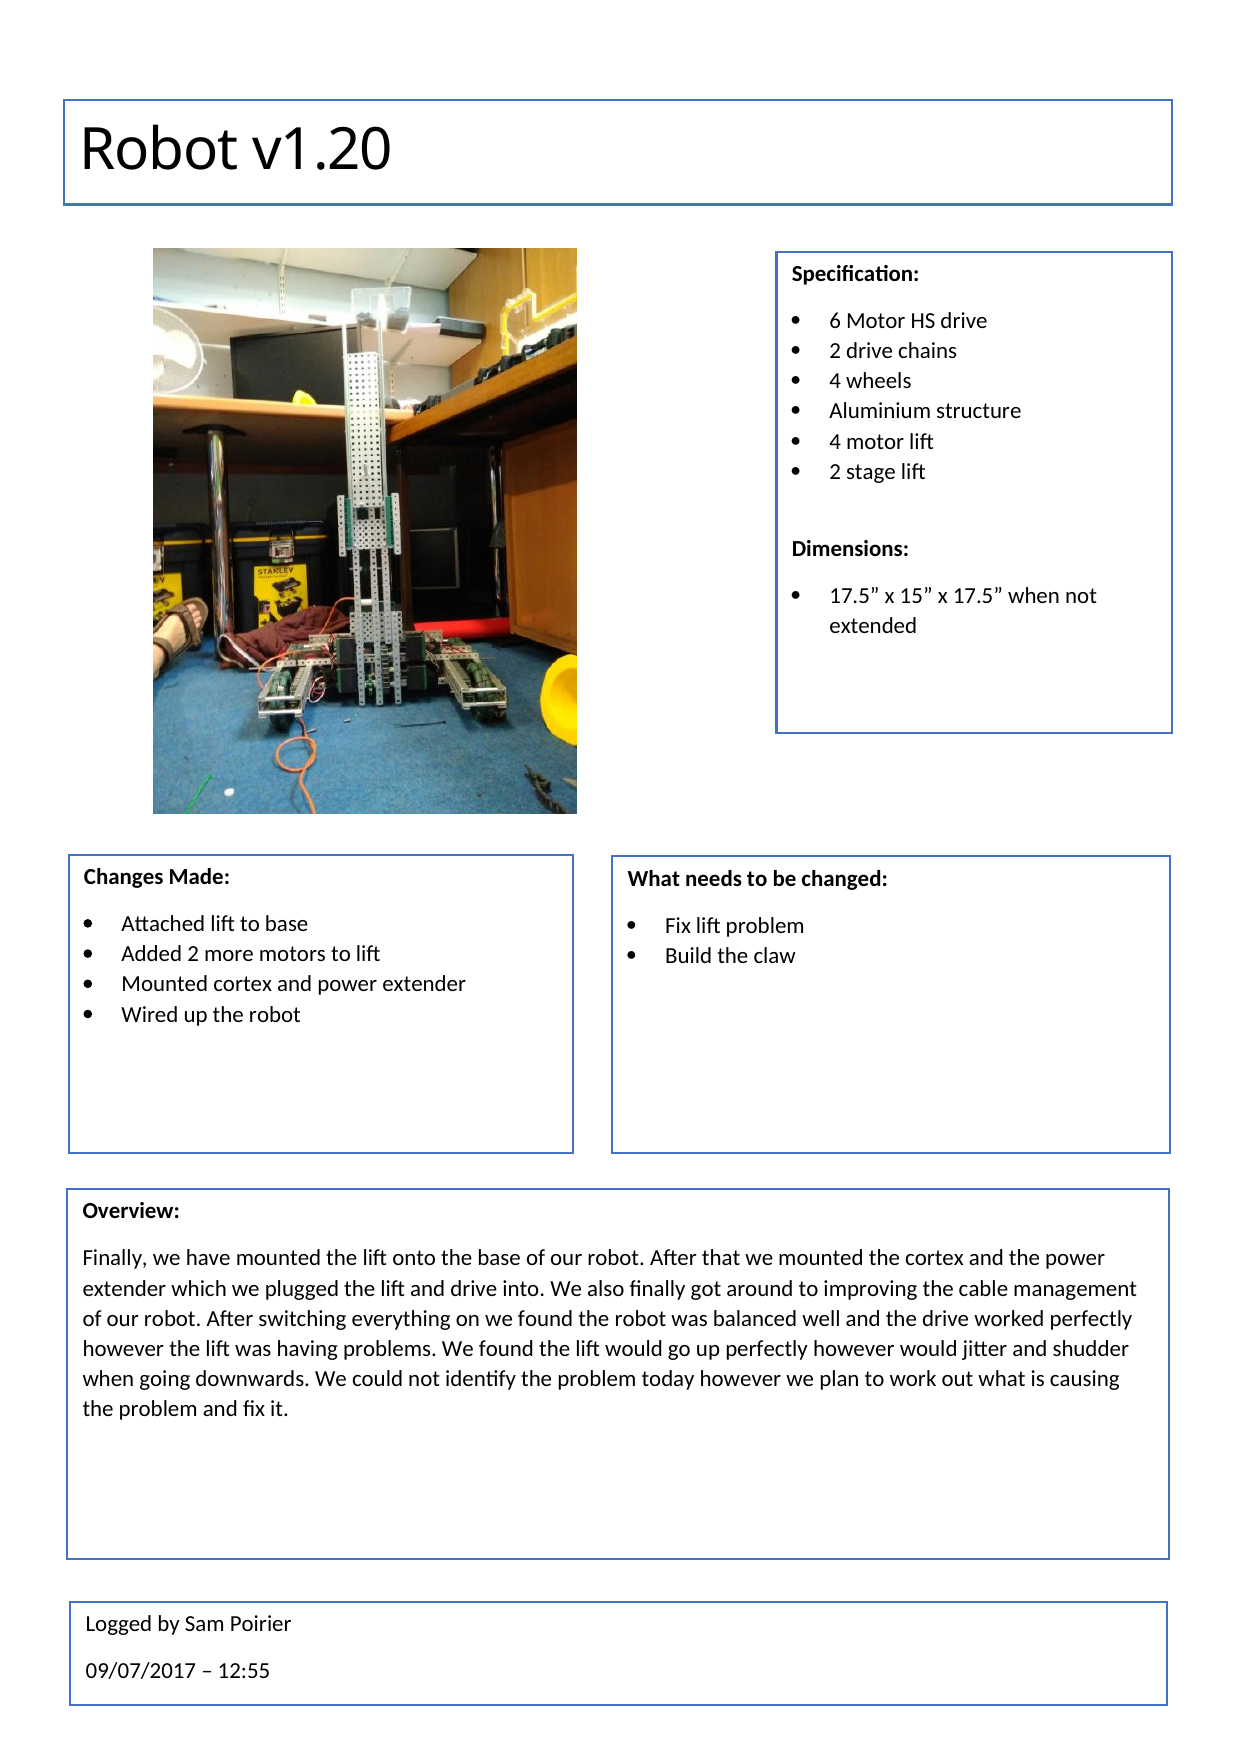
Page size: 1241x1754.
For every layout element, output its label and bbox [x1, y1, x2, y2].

picture [153, 248, 577, 814]
